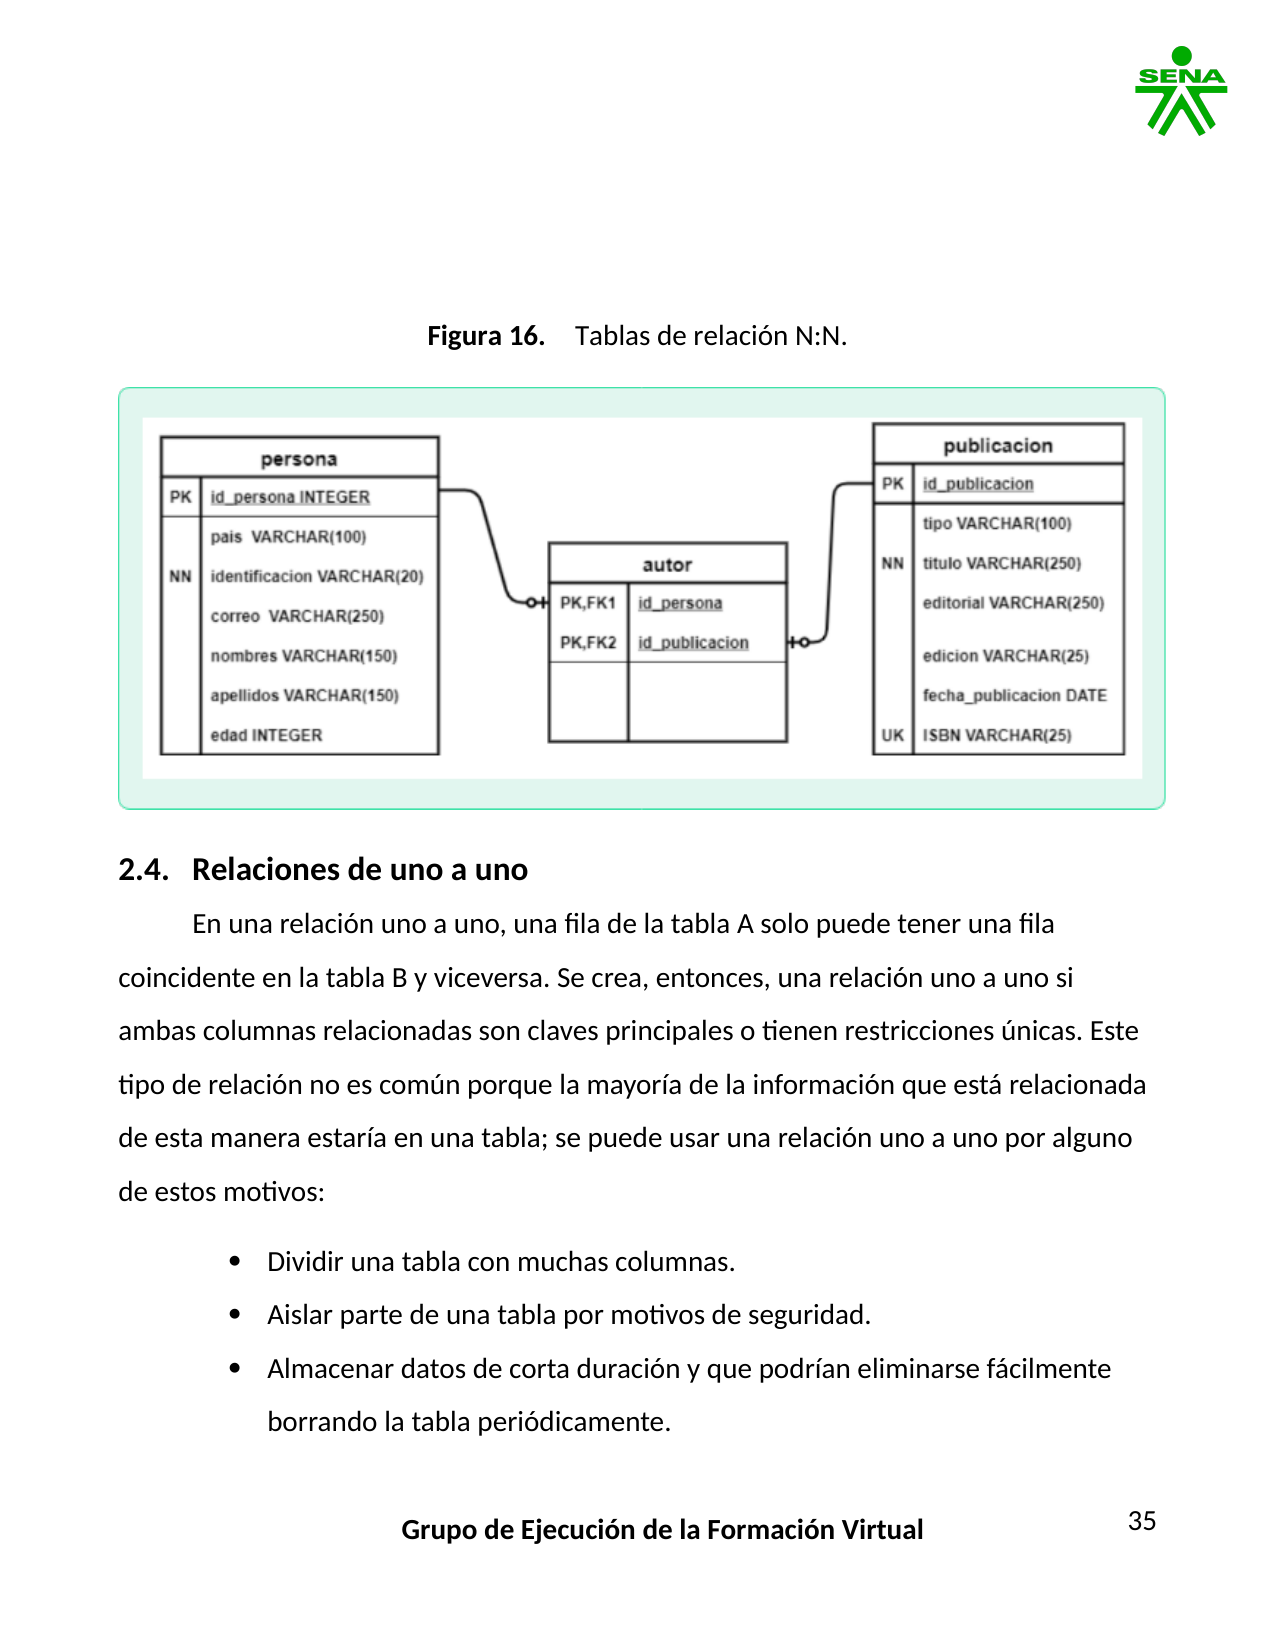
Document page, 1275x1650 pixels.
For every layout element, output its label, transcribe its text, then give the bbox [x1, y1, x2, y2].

list Dividir una tabla con muchas columnas. [229, 1243, 1157, 1278]
text Tablas de relación N:N. [118, 317, 1157, 353]
subtitle Relaciones de uno a uno [118, 848, 1157, 889]
picture [1135, 46, 1228, 136]
list Aislar parte de una tabla por motivos de seguridad. [229, 1296, 1157, 1332]
text En una relación uno a uno, una fila de la tabla A solo puede tener una fila coincidente en la tabla B y viceversa. Se crea, entonces, una relación uno a uno si ambas columnas relacionadas son claves principales o tienen restricciones únicas. Este tipo de relación no es común porque la mayoría de la información que está relacionada de esta manera estaría en una tabla; se puede usar una relación uno a uno por alguno de estos motivos: [118, 906, 1157, 1208]
list Almacenar datos de corta duración y que podrían eliminarse fácilmente borrando la tabla periódicamente. [229, 1350, 1157, 1439]
picture [118, 387, 1166, 810]
